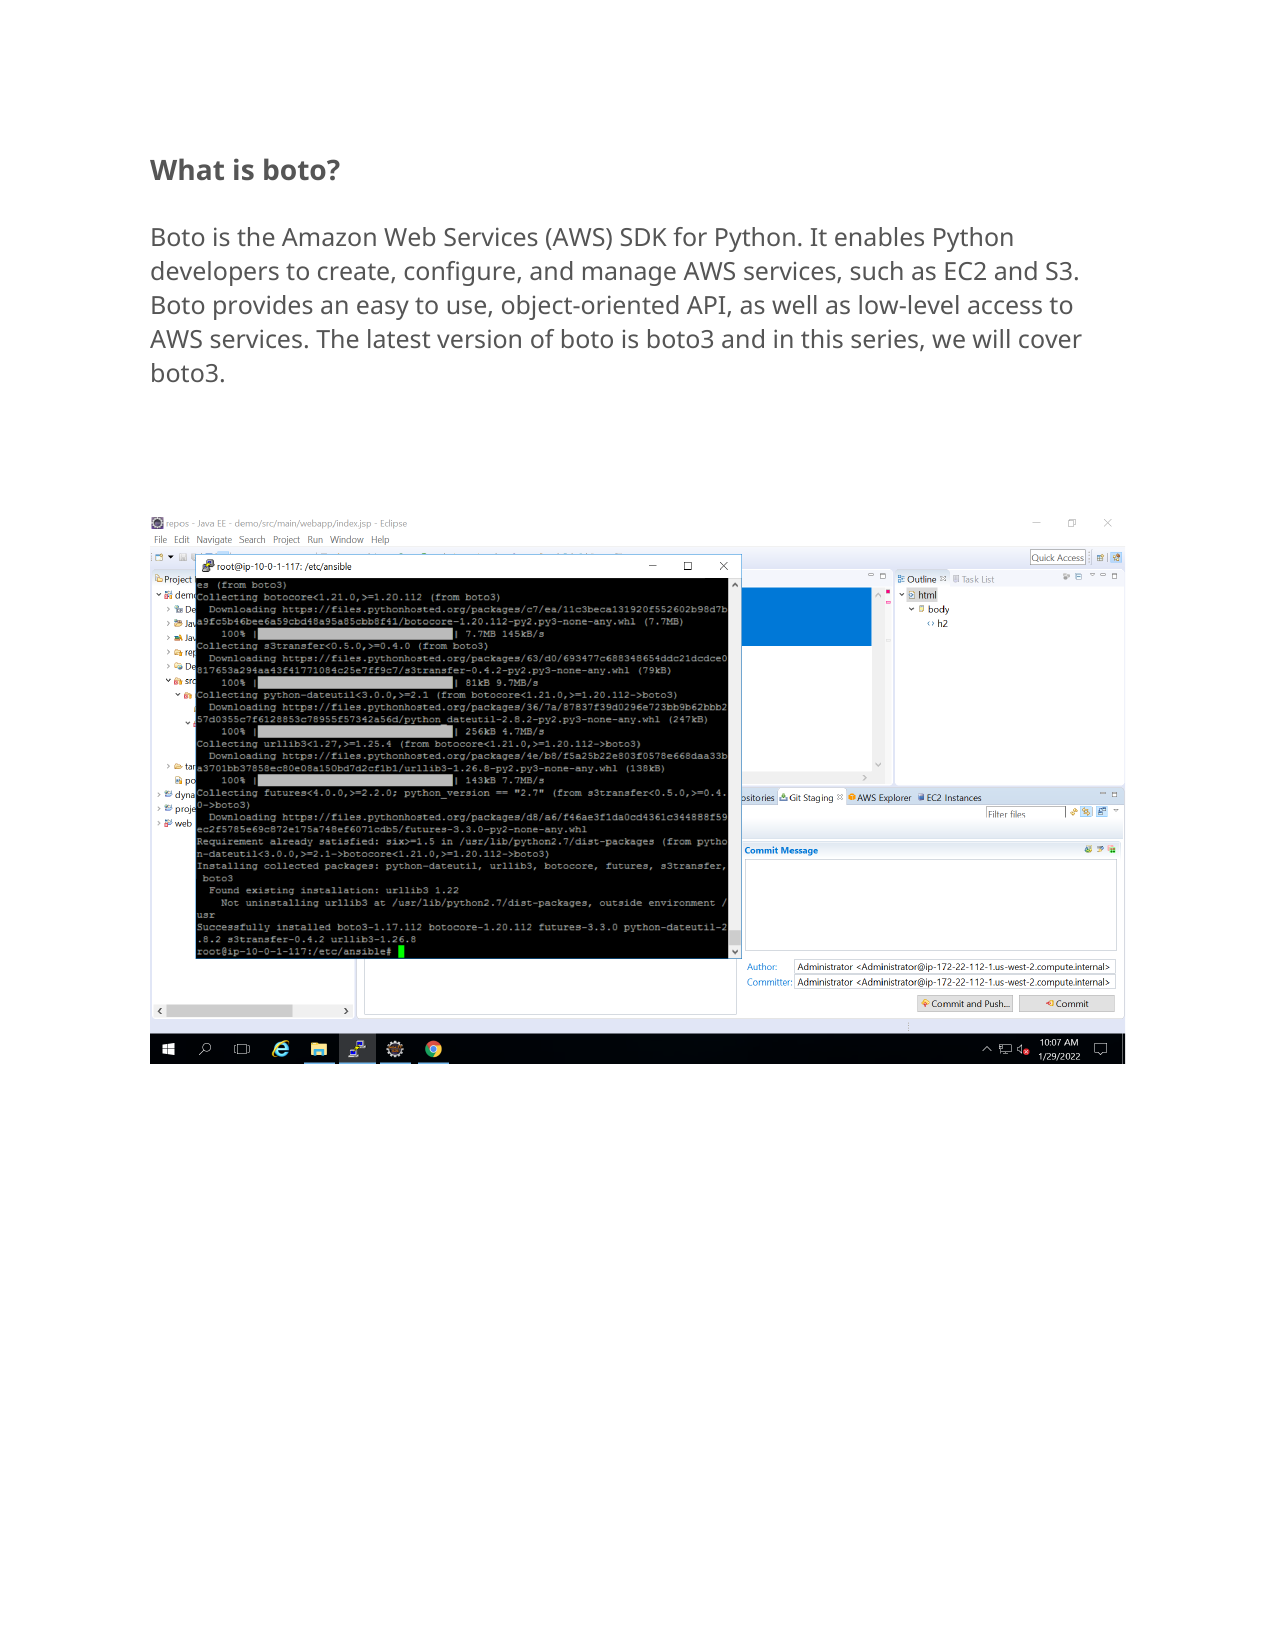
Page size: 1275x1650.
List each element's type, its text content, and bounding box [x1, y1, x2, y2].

text What is boto? [150, 150, 1125, 188]
text Boto is the Amazon Web Services (AWS) SDK for Python. It enables Python developers to create, configure, and manage AWS services, such as EC2 and S3. Boto provides an easy to use, object-oriented API, as well as low-level access to AWS services. The latest version of boto is boto3 and in this series, we will cover boto3. [150, 219, 1125, 390]
picture [150, 515, 1125, 1064]
